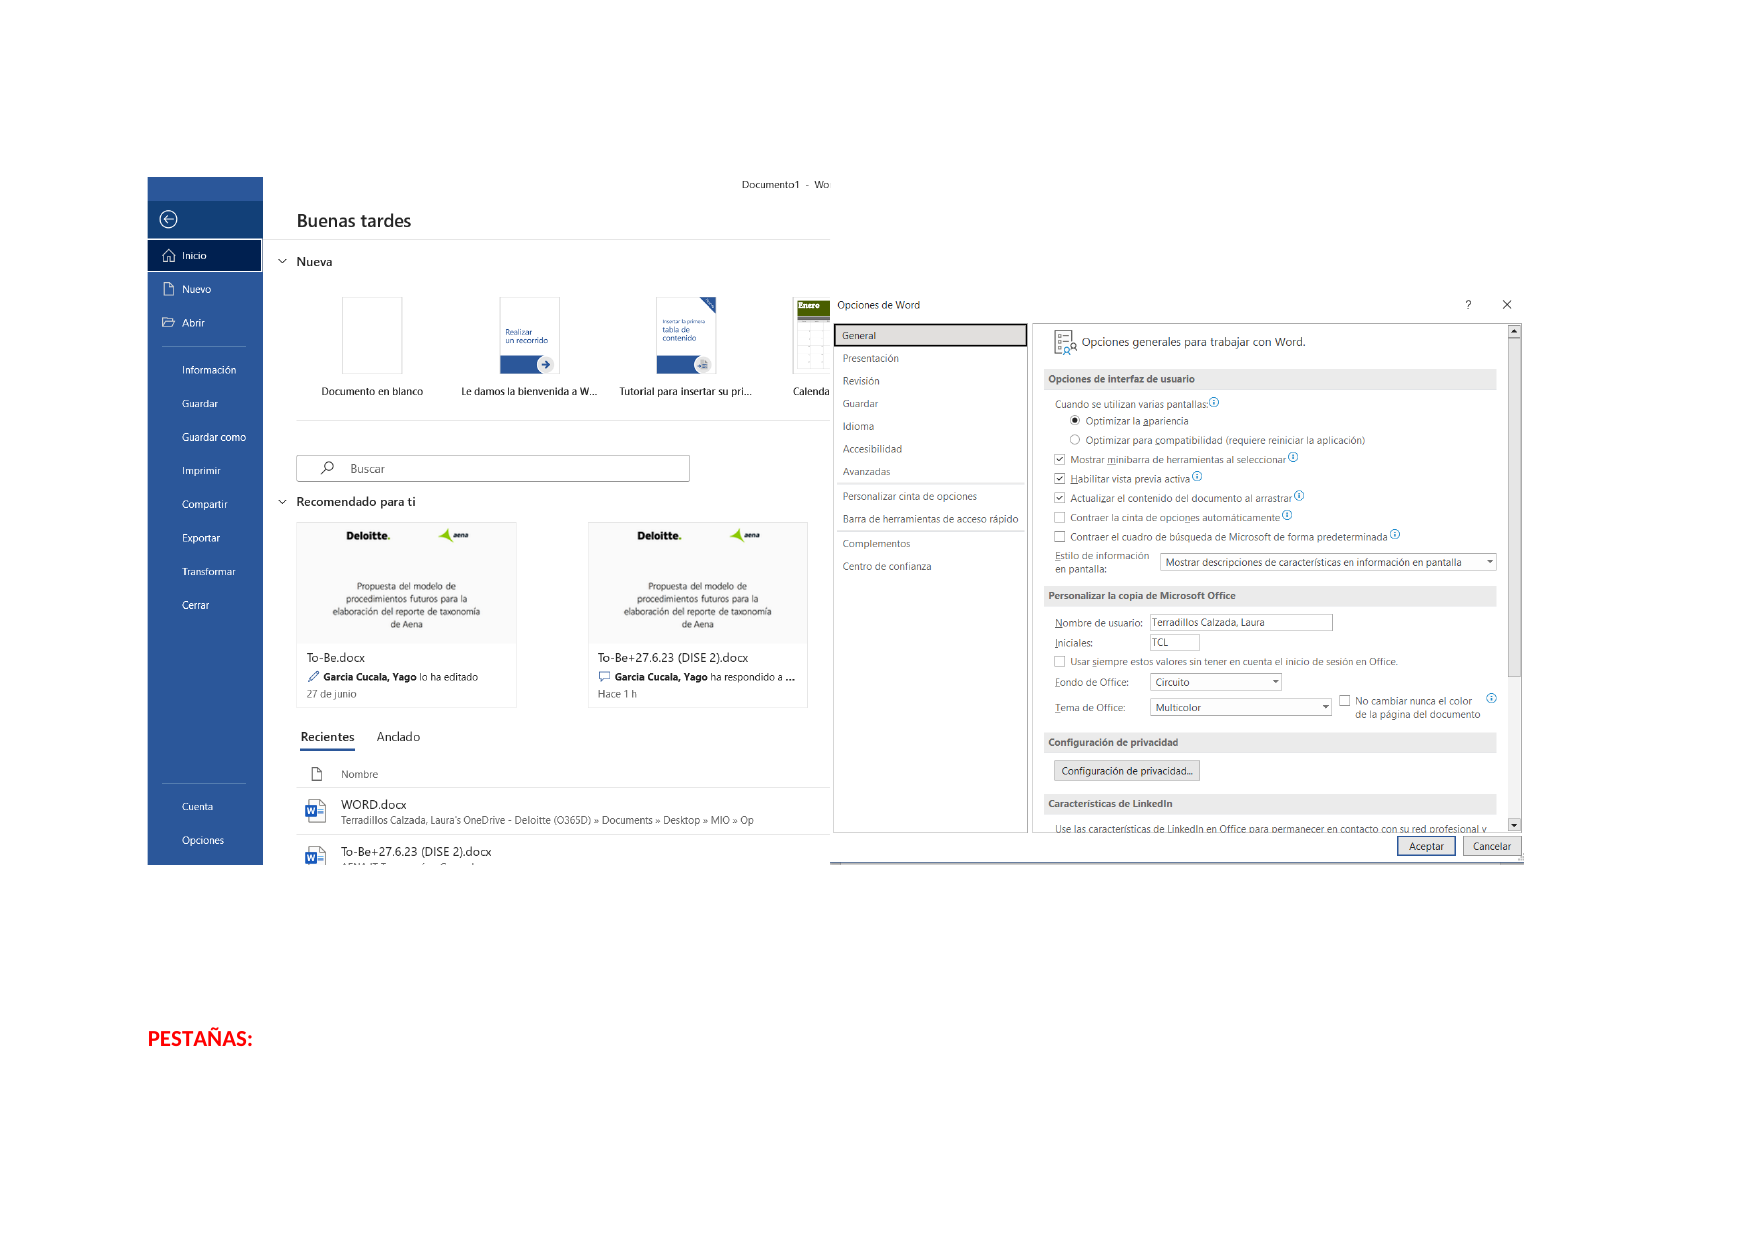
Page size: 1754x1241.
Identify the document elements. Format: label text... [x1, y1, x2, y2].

text PESTAÑAS: [148, 1024, 1606, 1052]
picture [147, 177, 1524, 865]
